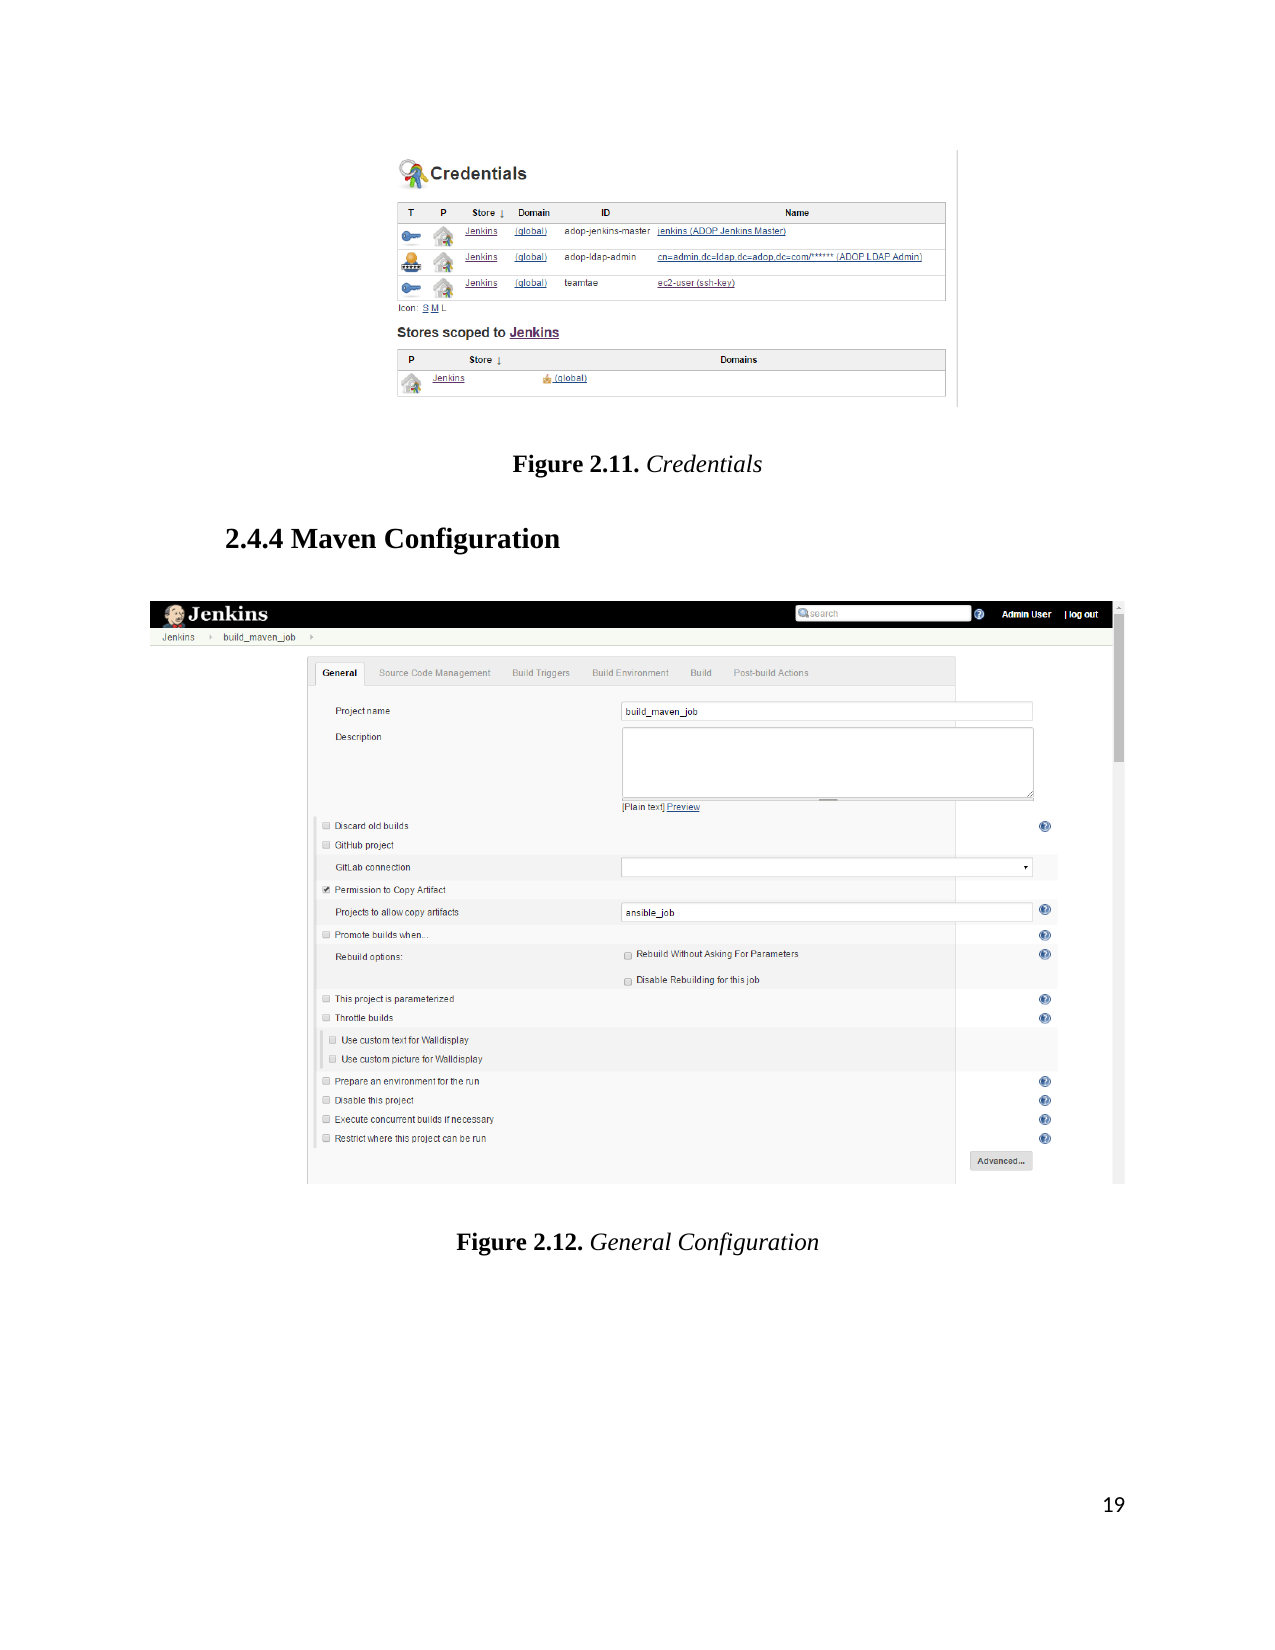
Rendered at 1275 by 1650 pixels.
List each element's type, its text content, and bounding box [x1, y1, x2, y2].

text 2.4.4 Maven Configuration [150, 522, 1125, 555]
text Figure 2.12. General Configuration [150, 1227, 1125, 1256]
picture [150, 601, 1125, 1184]
picture [392, 150, 958, 407]
text Figure 2.11. Credentials [150, 449, 1125, 478]
